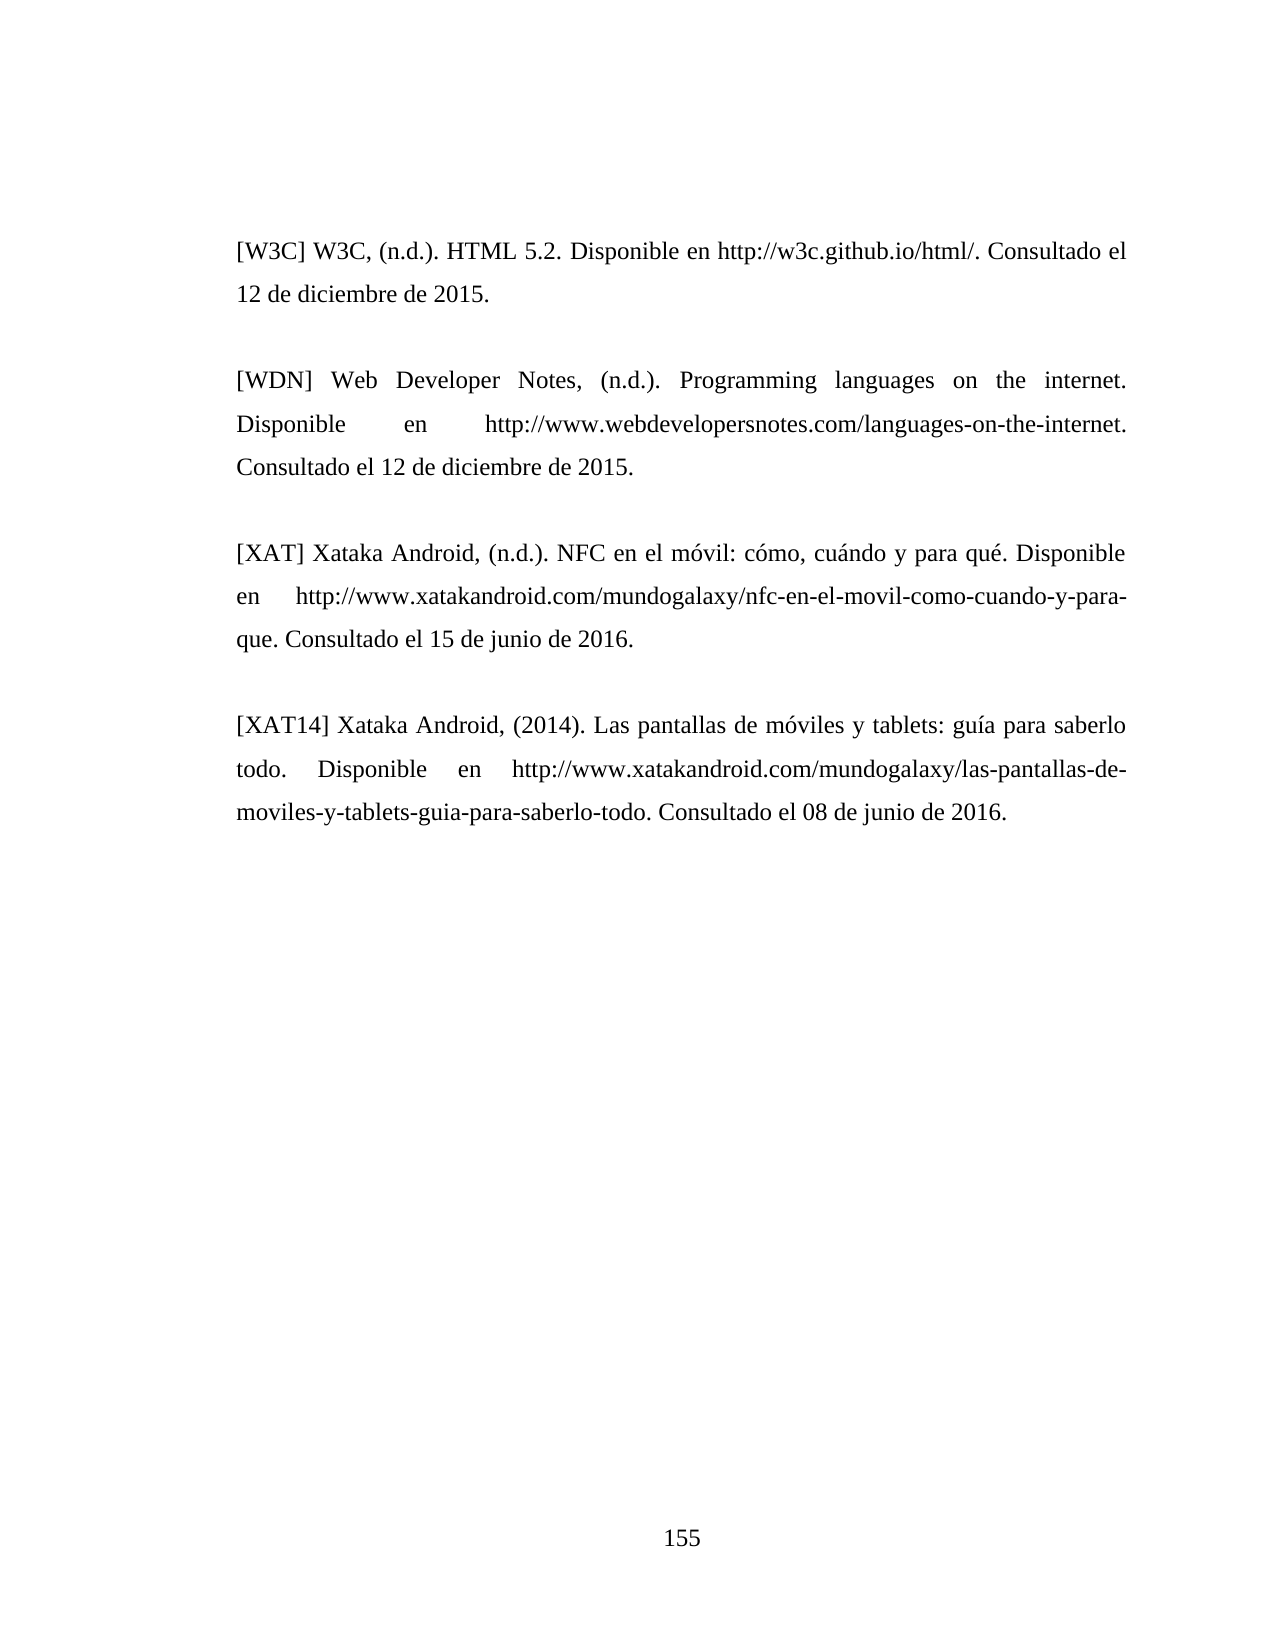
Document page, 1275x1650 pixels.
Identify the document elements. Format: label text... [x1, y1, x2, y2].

text [WDN] Web Developer Notes, (n.d.). Programming languages on the internet. Disponible en http://www.webdevelopersnotes.com/languages-on-the-internet. Consultado el 12 de diciembre de 2015. [236, 366, 1127, 481]
text [XAT14] Xataka Android, (2014). Las pantallas de móviles y tablets: guía para saberlo todo. Disponible en http://www.xatakandroid.com/mundogalaxy/las-pantallas-de-moviles-y-tablets-guia-para-saberlo-todo. Consultado el 08 de junio de 2016. [236, 711, 1127, 826]
text [W3C] W3C, (n.d.). HTML 5.2. Disponible en http://w3c.github.io/html/. Consultado el 12 de diciembre de 2015. [236, 236, 1127, 308]
text [XAT] Xataka Android, (n.d.). NFC en el móvil: cómo, cuándo y para qué. Disponible en http://www.xatakandroid.com/mundogalaxy/nfc-en-el-movil-como-cuando-y-para-que. Consultado el 15 de junio de 2016. [236, 538, 1127, 653]
